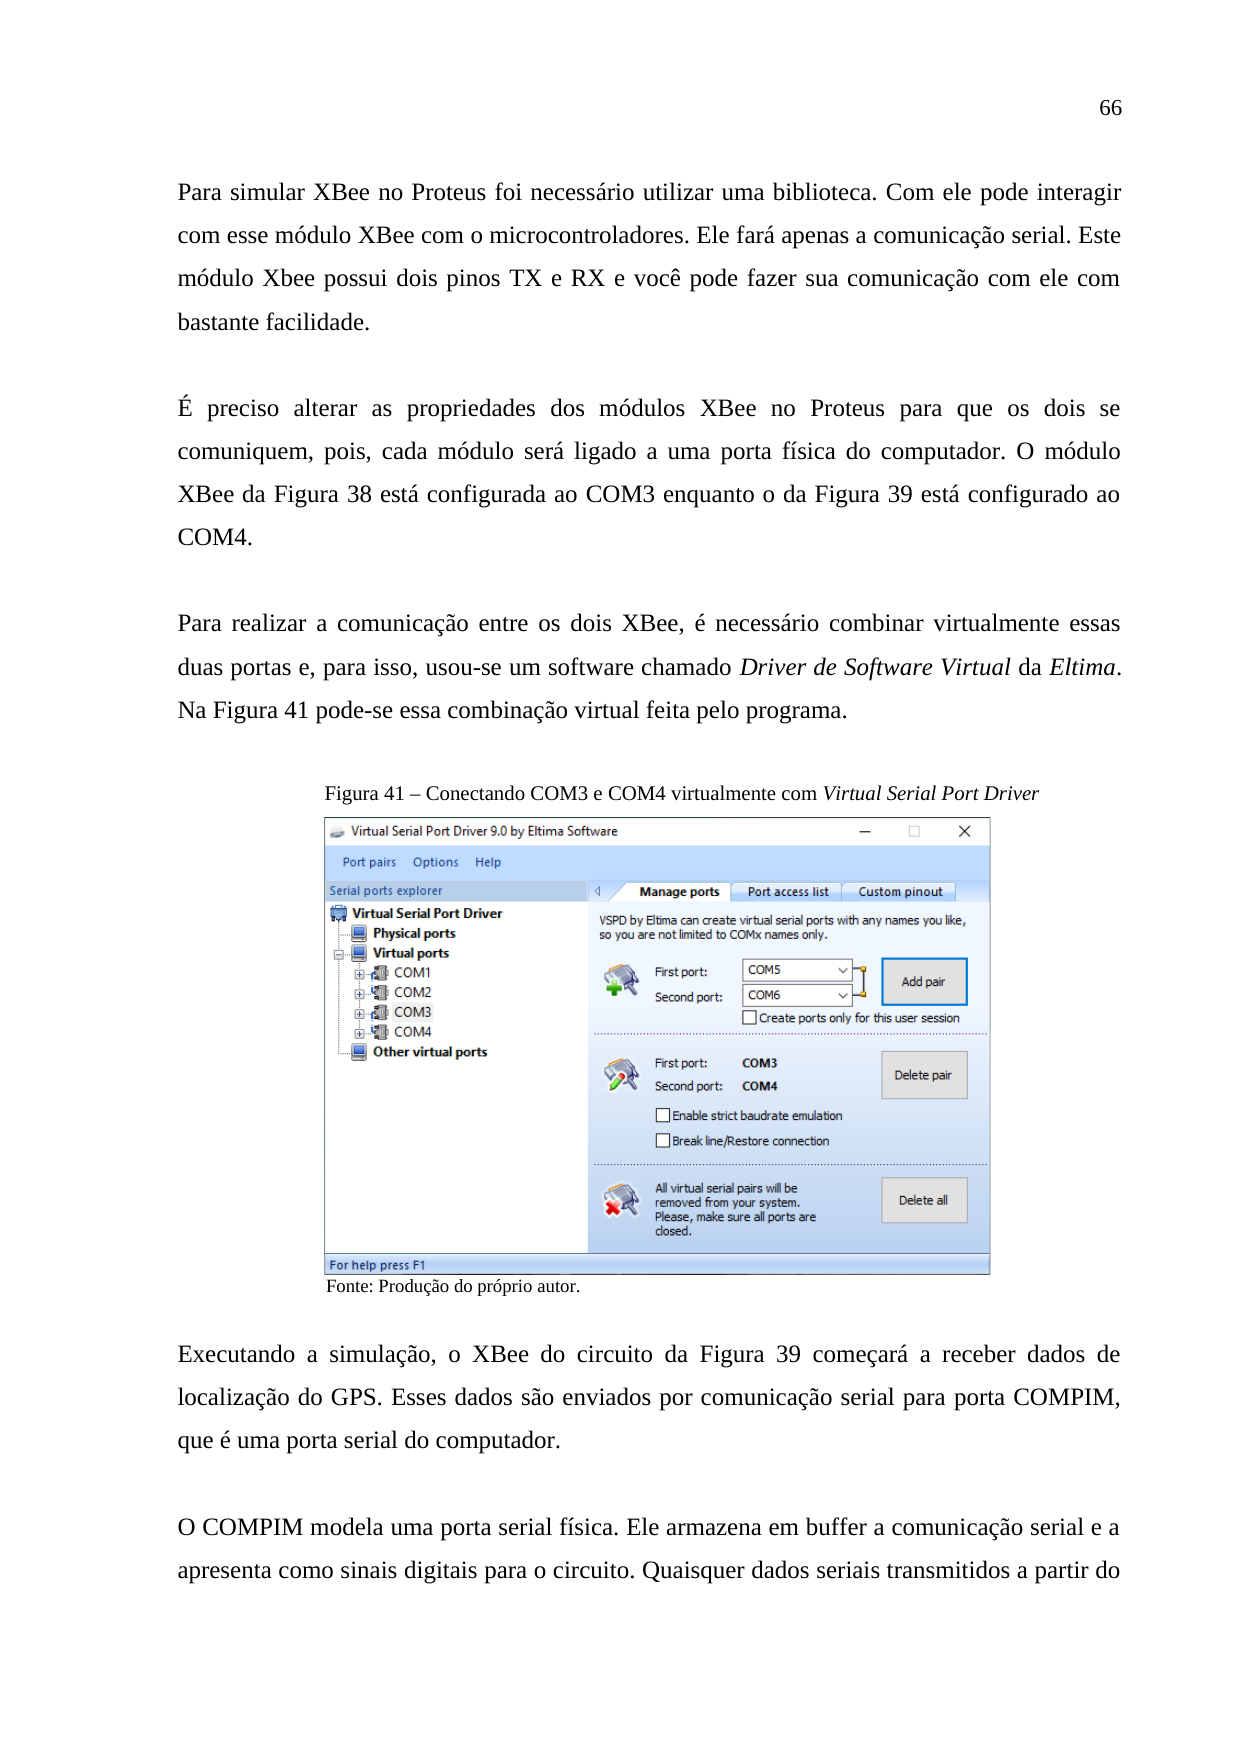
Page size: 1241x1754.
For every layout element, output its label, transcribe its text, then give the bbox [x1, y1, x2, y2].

text Para simular XBee no Proteus foi necessário utilizar uma biblioteca. Com ele pode interagir com esse módulo XBee com o microcontroladores. Ele fará apenas a comunicação serial. Este módulo Xbee possui dois pinos TX e RX e você pode fazer sua comunicação com ele com bastante facilidade. [177, 177, 1122, 335]
text Executando a simulação, o XBee do circuito da Figura 39 começará a receber dados de localização do GPS. Esses dados são enviados por comunicação serial para porta COMPIM, que é uma porta serial do computador. [177, 1339, 1122, 1454]
text Figura 41 – Conectando COM3 e COM4 virtualmente com Virtual Serial Port Driver [324, 781, 1122, 805]
text Para realizar a comunicação entre os dois XBee, é necessário combinar virtualmente essas duas portas e, para isso, usou-se um software chamado Driver de Software Virtual da Eltima. Na Figura 41 pode-se essa combinação virtual feita pelo programa. [177, 608, 1122, 723]
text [177, 1512, 1122, 1583]
picture [324, 817, 991, 1275]
text É preciso alterar as propriedades dos módulos XBee no Proteus para que os dois se comuniquem, pois, cada módulo será ligado a uma porta física do computador. O módulo XBee da Figura 38 está configurada ao COM3 enquanto o da Figura 39 está configurado ao COM4. [177, 393, 1122, 551]
text Fonte: Produção do próprio autor. [326, 1274, 1122, 1296]
